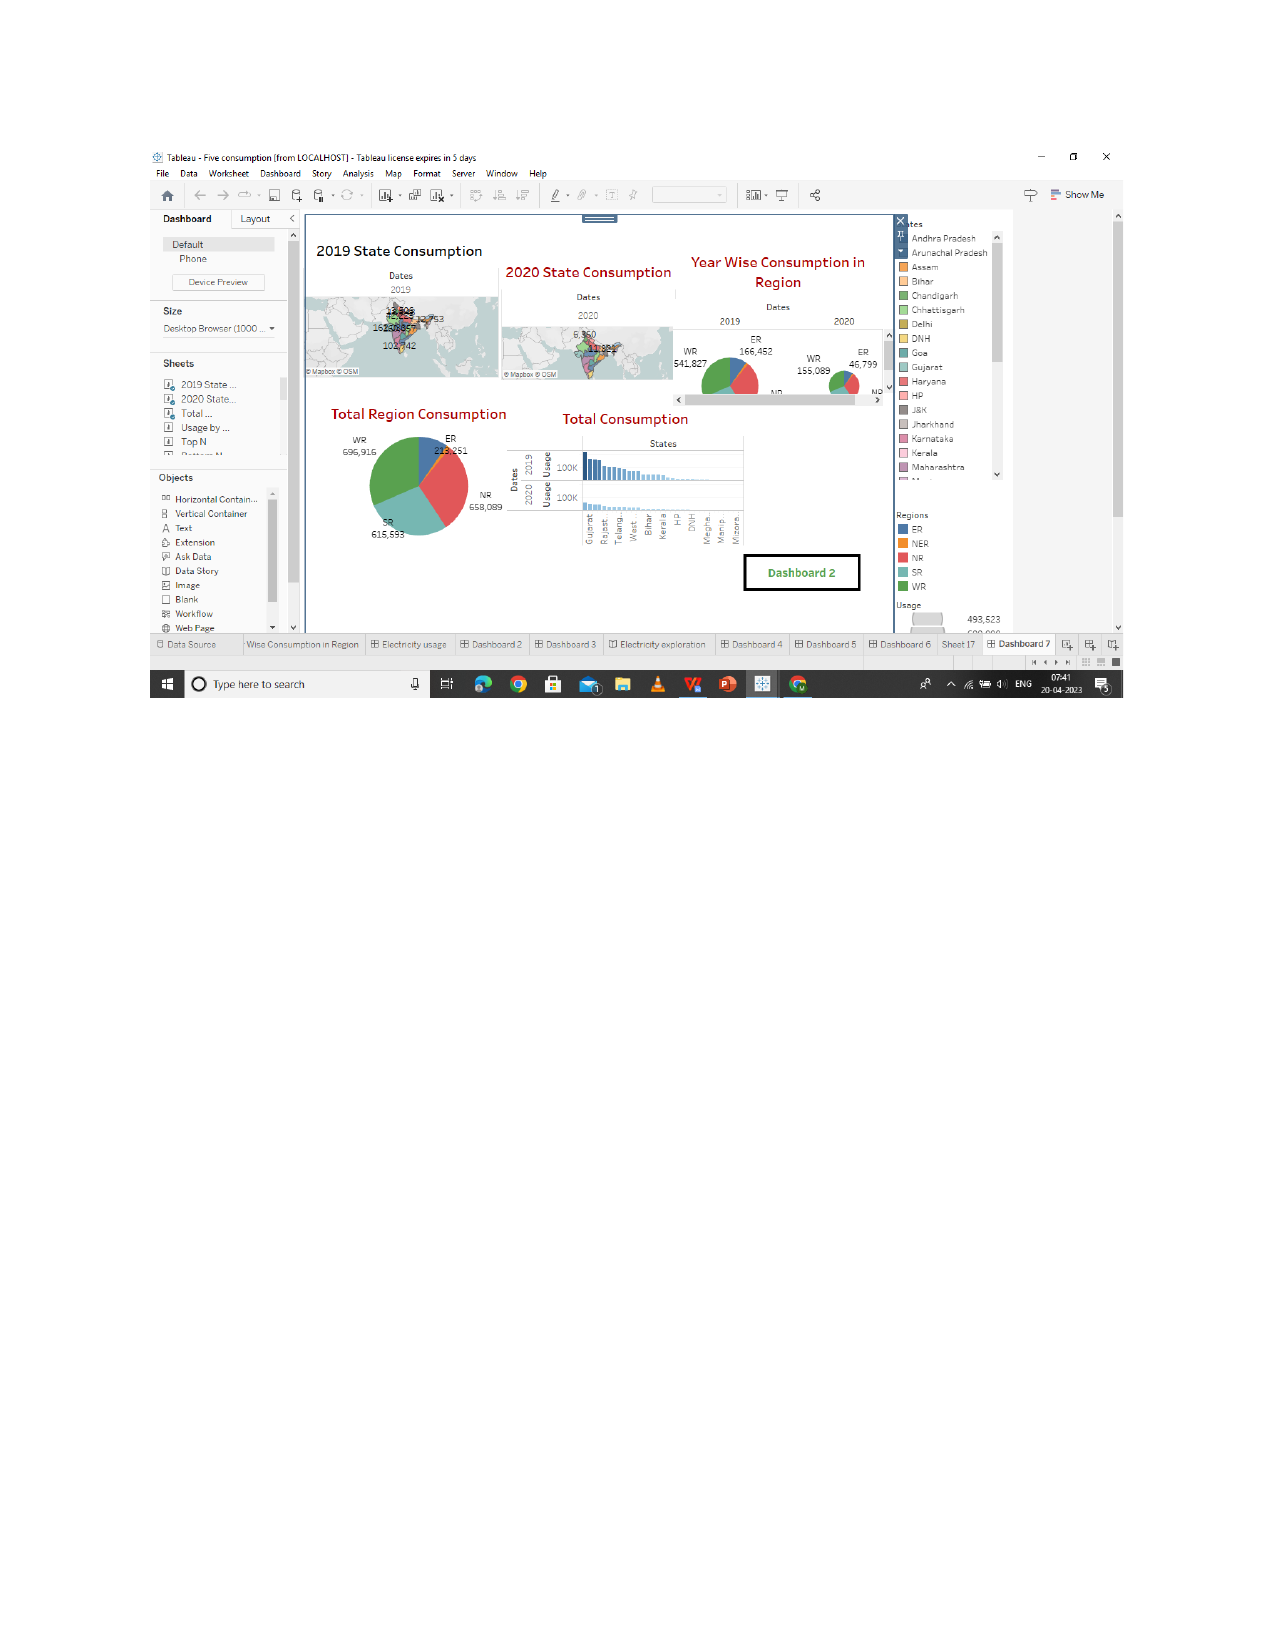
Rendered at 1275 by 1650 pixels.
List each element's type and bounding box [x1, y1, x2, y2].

picture [150, 150, 1124, 698]
